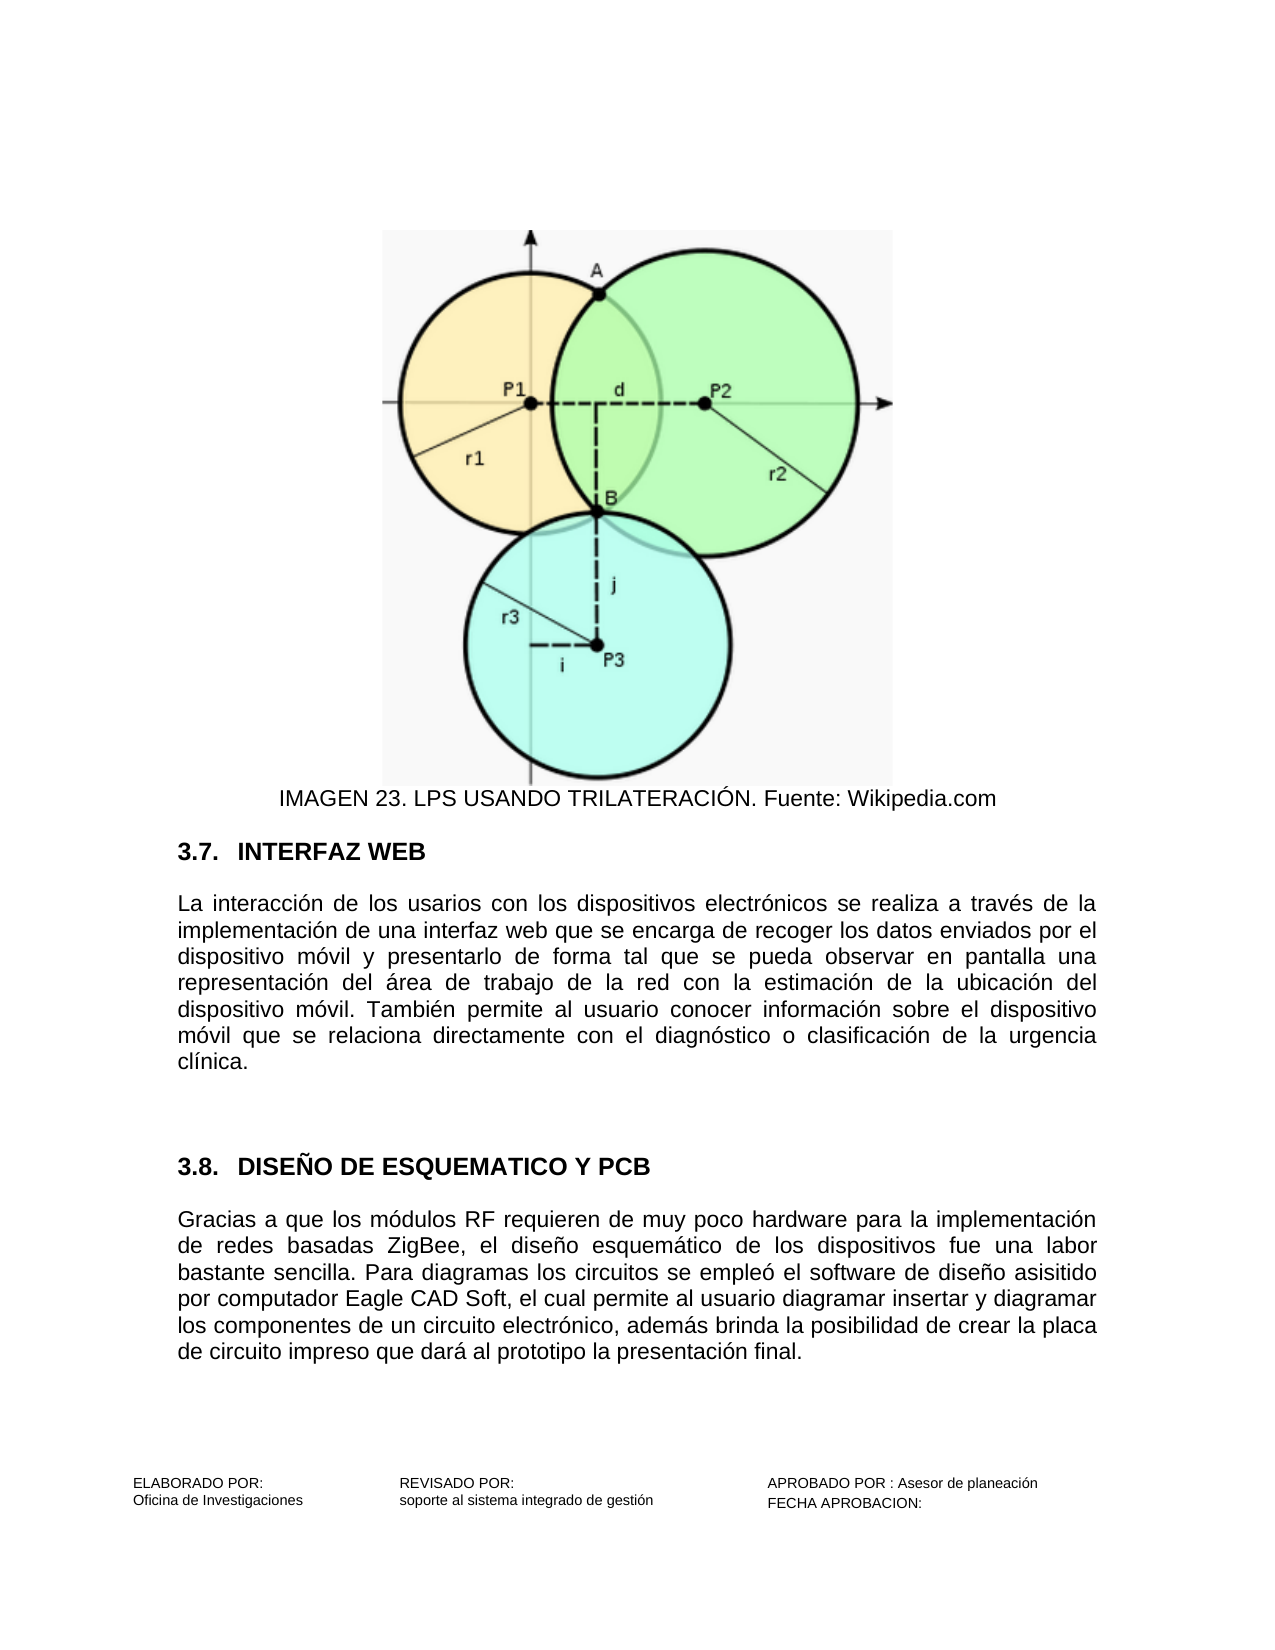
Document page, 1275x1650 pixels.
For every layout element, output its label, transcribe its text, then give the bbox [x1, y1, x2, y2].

text Gracias a que los módulos RF requieren de muy poco hardware para la implementación de redes basadas ZigBee, el diseño esquemático de los dispositivos fue una labor bastante sencilla. Para diagramas los circuitos se empleó el software de diseño asisitido por computador Eagle CAD Soft, el cual permite al usuario diagramar insertar y diagramar los componentes de un circuito electrónico, además brinda la posibilidad de crear la placa de circuito impreso que dará al prototipo la presentación final. [177, 1206, 1098, 1364]
text IMAGEN 23. LPS USANDO TRILATERACIÓN. Fuente: Wikipedia.com [177, 785, 1098, 811]
subtitle INTERFAZ WEB [177, 836, 1098, 865]
subtitle DISEÑO DE ESQUEMATICO Y PCB [177, 1152, 1098, 1181]
text La interacción de los usarios con los dispositivos electrónicos se realiza a través de la implementación de una interfaz web que se encarga de recoger los datos enviados por el dispositivo móvil y presentarlo de forma tal que se pueda observar en pantalla una representación del área de trabajo de la red con la estimación de la ubicación del dispositivo móvil. También permite al usuario conocer información sobre el dispositivo móvil que se relaciona directamente con el diagnóstico o clasificación de la urgencia clínica. [177, 890, 1098, 1075]
picture [382, 230, 893, 786]
